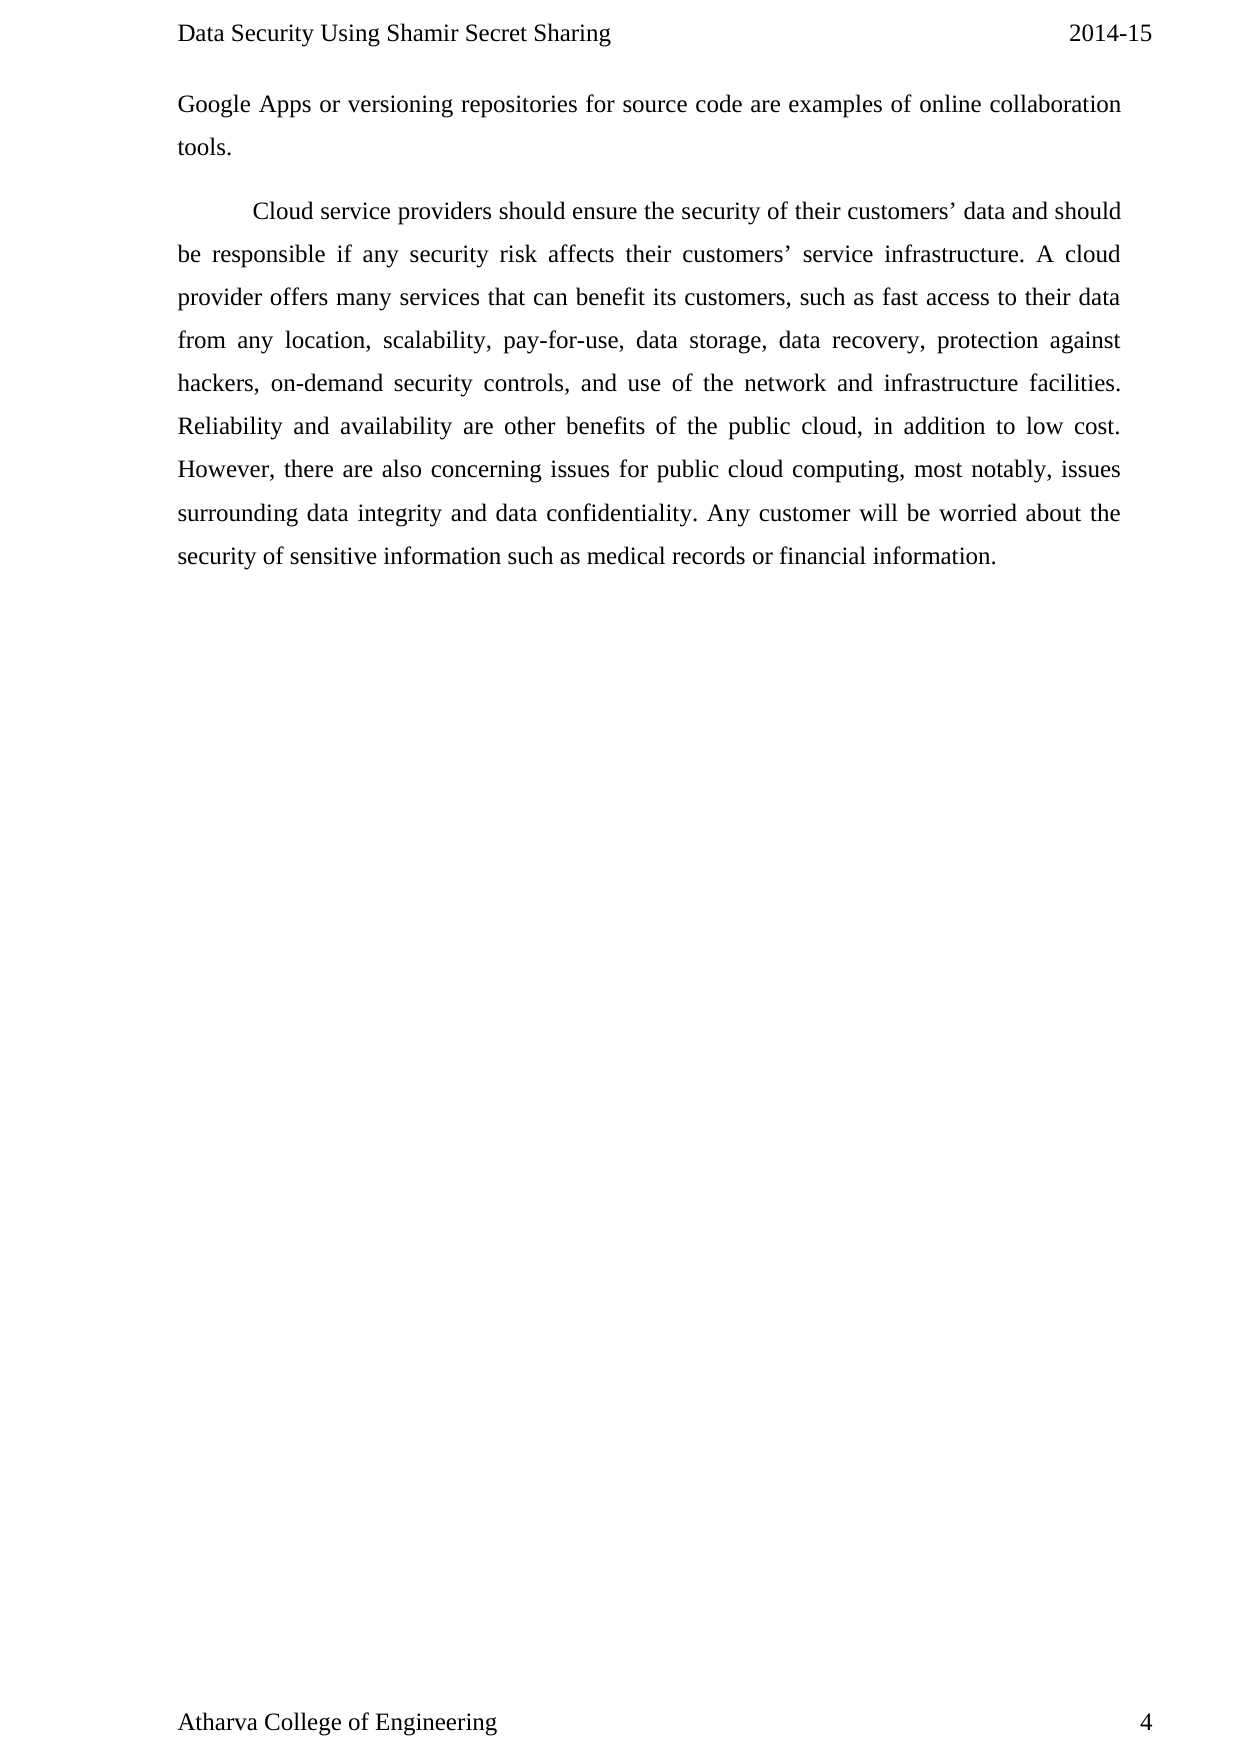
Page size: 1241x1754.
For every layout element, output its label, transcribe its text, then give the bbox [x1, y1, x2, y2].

text Google Apps or versioning repositories for source code are examples of online collaboration tools. [177, 89, 1122, 161]
text Cloud service providers should ensure the security of their customers’ data and should be responsible if any security risk affects their customers’ service infrastructure. A cloud provider offers many services that can benefit its customers, such as fast access to their data from any location, scalability, pay-for-use, data storage, data recovery, protection against hackers, on-demand security controls, and use of the network and infrastructure facilities. Reliability and availability are other benefits of the public cloud, in addition to low cost. However, there are also concerning issues for public cloud computing, most notably, issues surrounding data integrity and data confidentiality. Any customer will be worried about the security of sensitive information such as medical records or financial information. [177, 196, 1122, 569]
